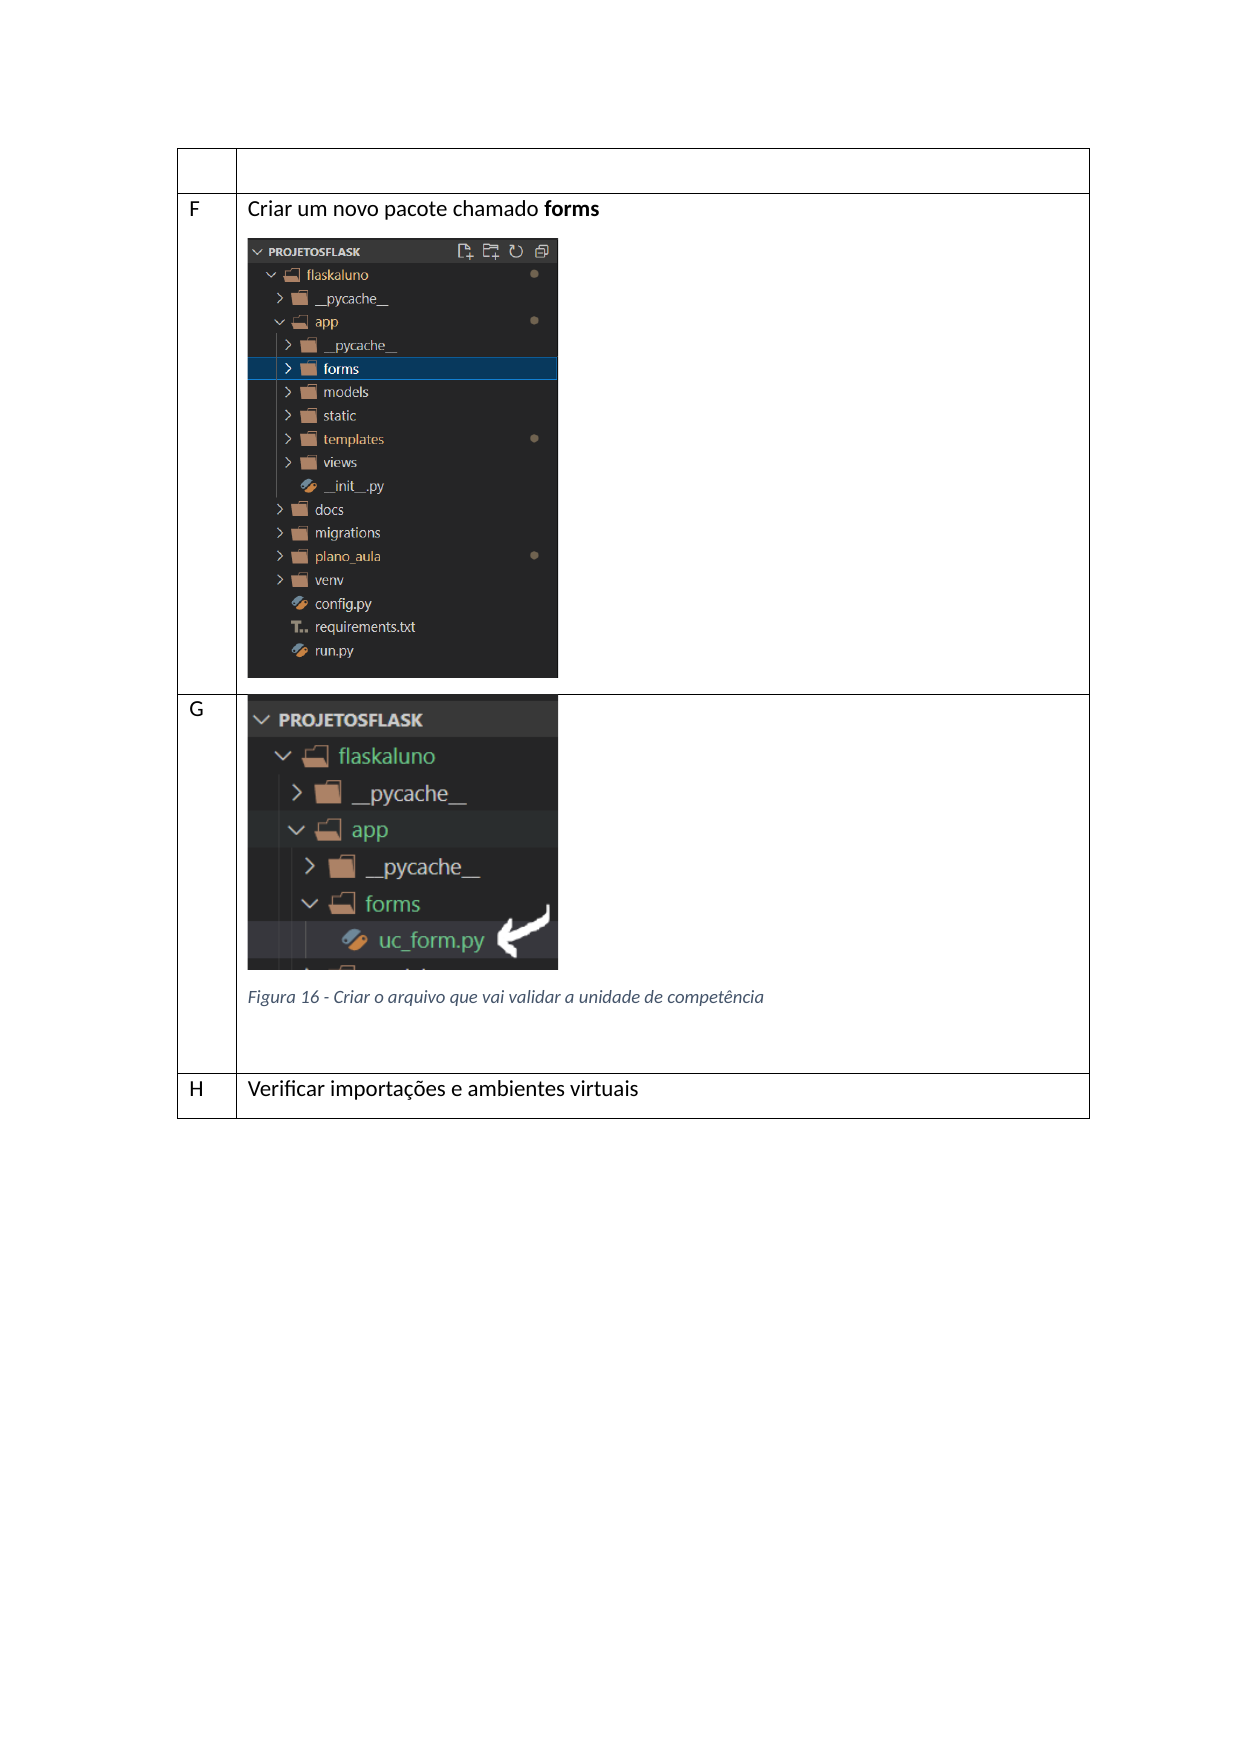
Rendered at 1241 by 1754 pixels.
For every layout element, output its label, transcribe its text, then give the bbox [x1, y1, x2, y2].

table_cell Criar um novo pacote chamado forms [237, 194, 1089, 693]
picture [247, 238, 559, 678]
picture [247, 694, 559, 970]
table_cell E [178, 149, 236, 193]
table_cell F [178, 194, 236, 693]
table_cell Verificar importações e ambientes virtuais [237, 1074, 1089, 1118]
table_cell Figura - Criar o arquivo que vai validar a unidade de competência [237, 695, 1089, 1073]
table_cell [237, 149, 1089, 193]
table_cell H [178, 1074, 236, 1118]
table_cell G [178, 695, 236, 1073]
